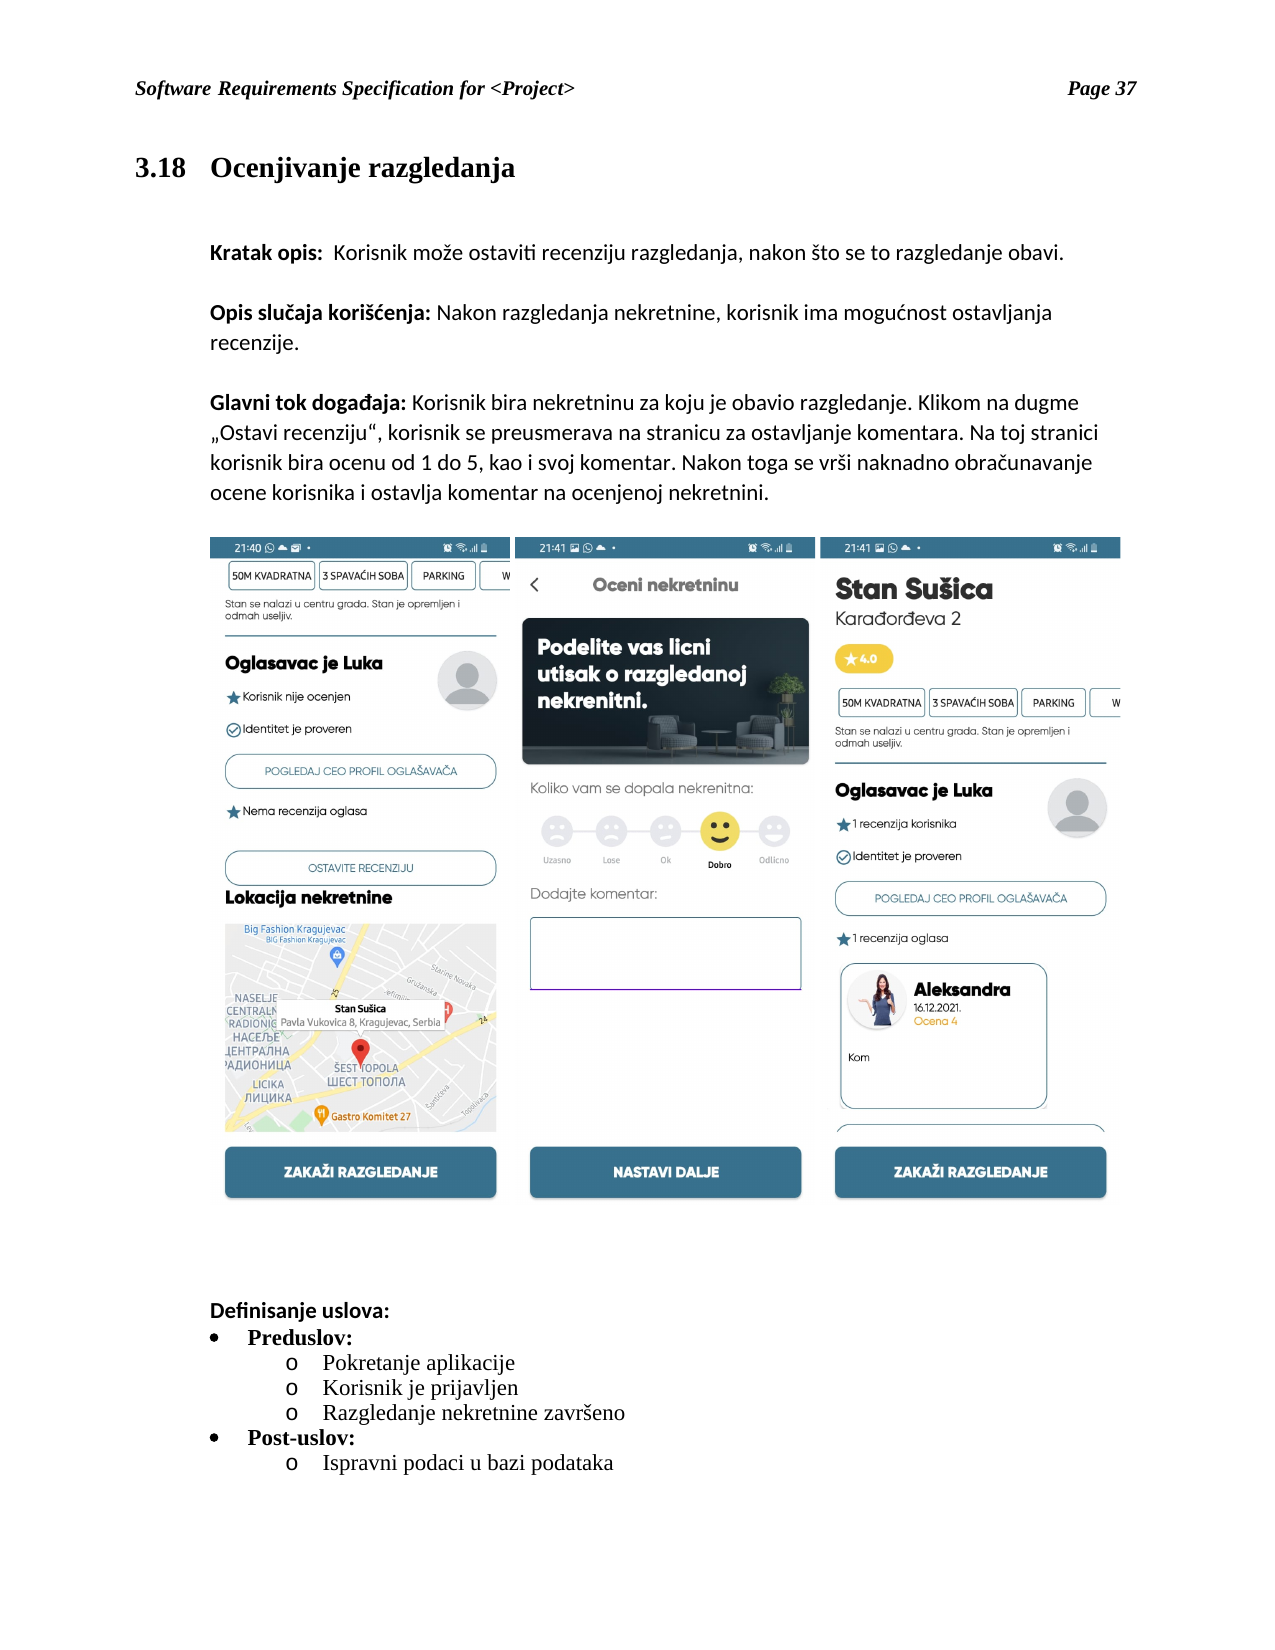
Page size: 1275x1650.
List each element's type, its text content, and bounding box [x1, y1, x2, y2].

list Preduslov: [210, 1326, 1140, 1351]
list Ispravni podaci u bazi podataka [285, 1451, 1140, 1476]
list Pokretanje aplikacije [285, 1351, 1140, 1376]
text Definisanje uslova: [210, 1296, 1140, 1324]
picture [210, 537, 510, 1205]
subtitle Ocenjivanje razgledanja [135, 150, 1140, 183]
list Post-uslov: [210, 1426, 1140, 1451]
list Razgledanje nekretnine završeno [285, 1401, 1140, 1426]
text Opis slučaja korišćenja: Nakon razgledanja nekretnine, korisnik ima mogućnost ostavljanja recenzije. [210, 298, 1140, 356]
picture [820, 537, 1121, 1205]
list Korisnik je prijavljen [285, 1376, 1140, 1401]
picture [515, 537, 816, 1205]
text Glavni tok događaja: Korisnik bira nekretninu za koju je obavio razgledanje. Klikom na dugme „Ostavi recenziju“, korisnik se preusmerava na stranicu za ostavljanje komentara. Na toj stranici korisnik bira ocenu od 1 do 5, kao i svoj komentar. Nakon toga se vrši naknadno obračunavanje ocene korisnika i ostavlja komentar na ocenjenoj nekretnini. [210, 388, 1140, 506]
text Kratak opis: Korisnik može ostaviti recenziju razgledanja, nakon što se to razgledanje obavi. [210, 238, 1140, 266]
